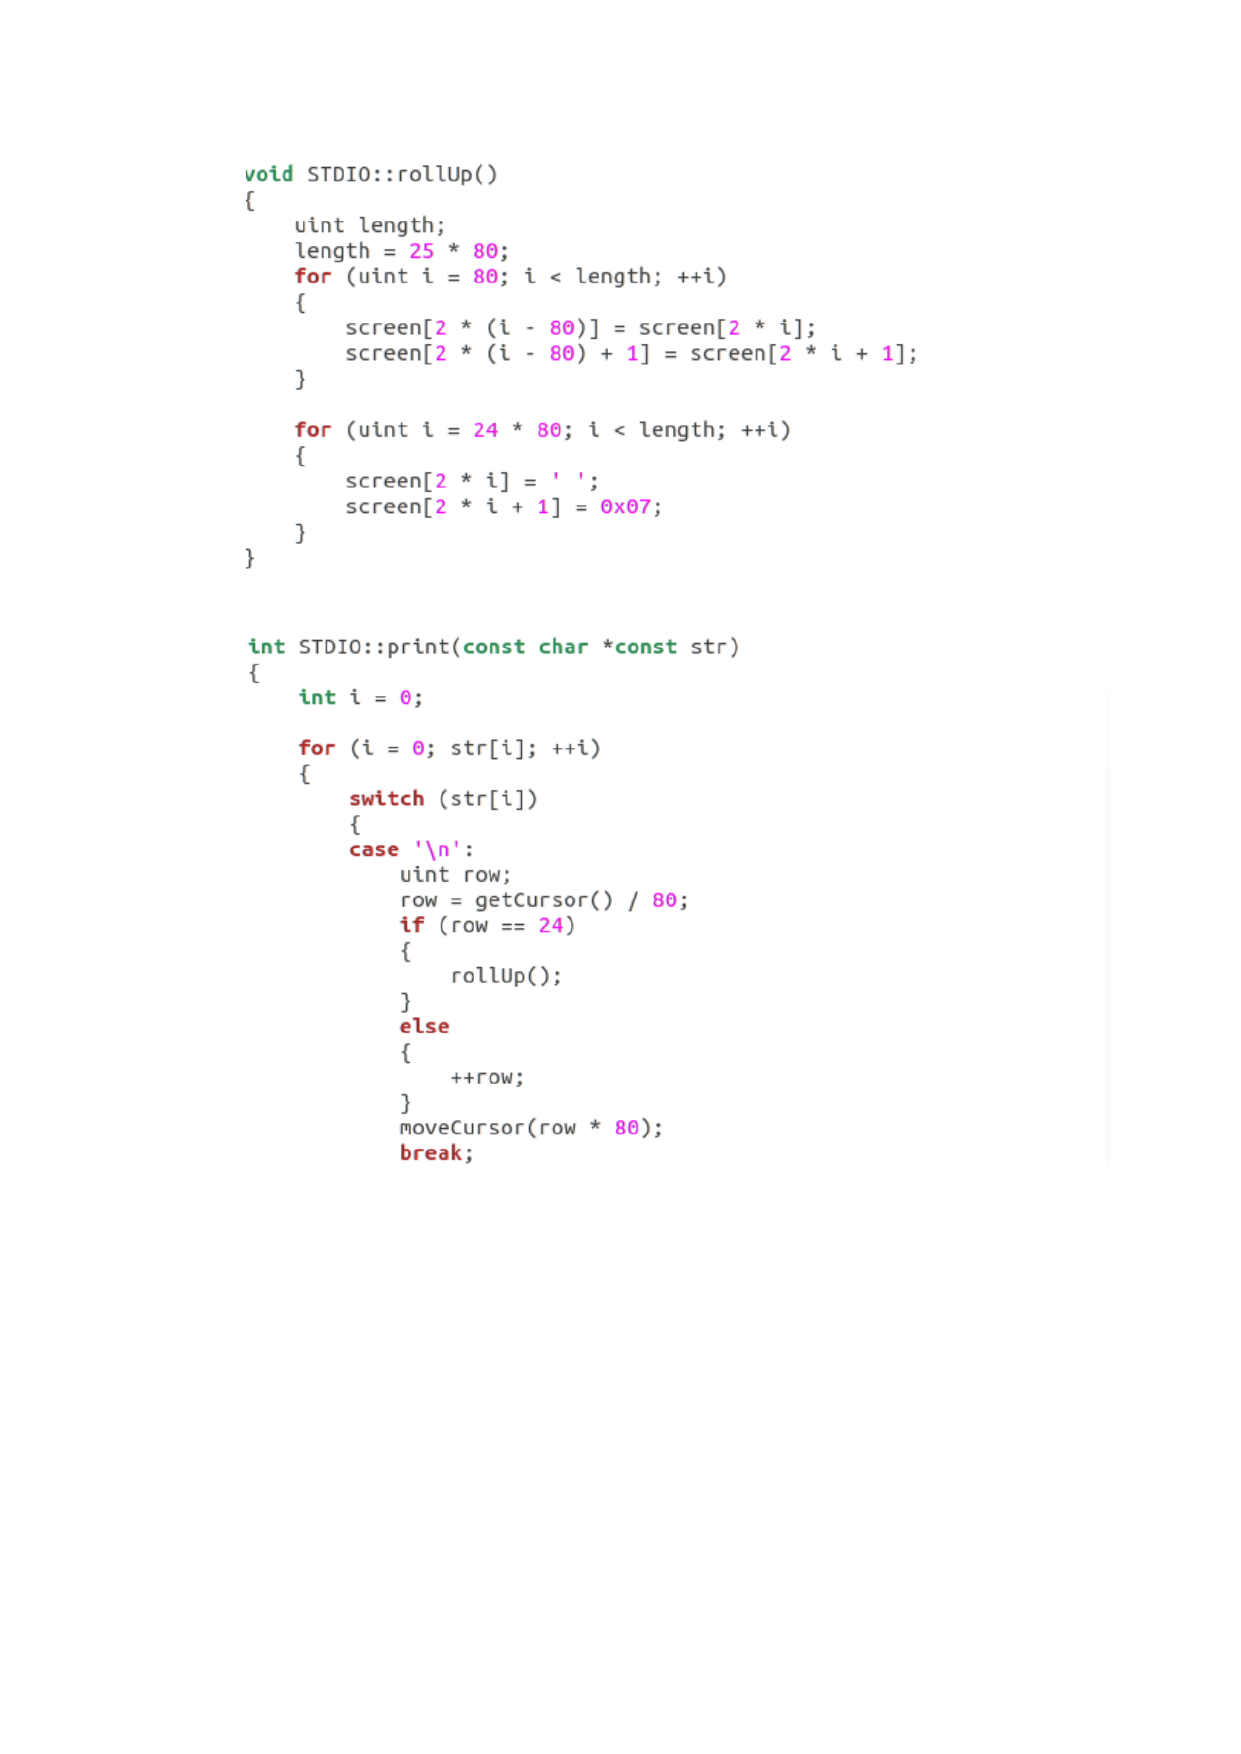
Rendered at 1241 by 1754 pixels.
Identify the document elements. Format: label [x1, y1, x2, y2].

picture [245, 162, 1110, 588]
picture [245, 631, 1111, 1167]
